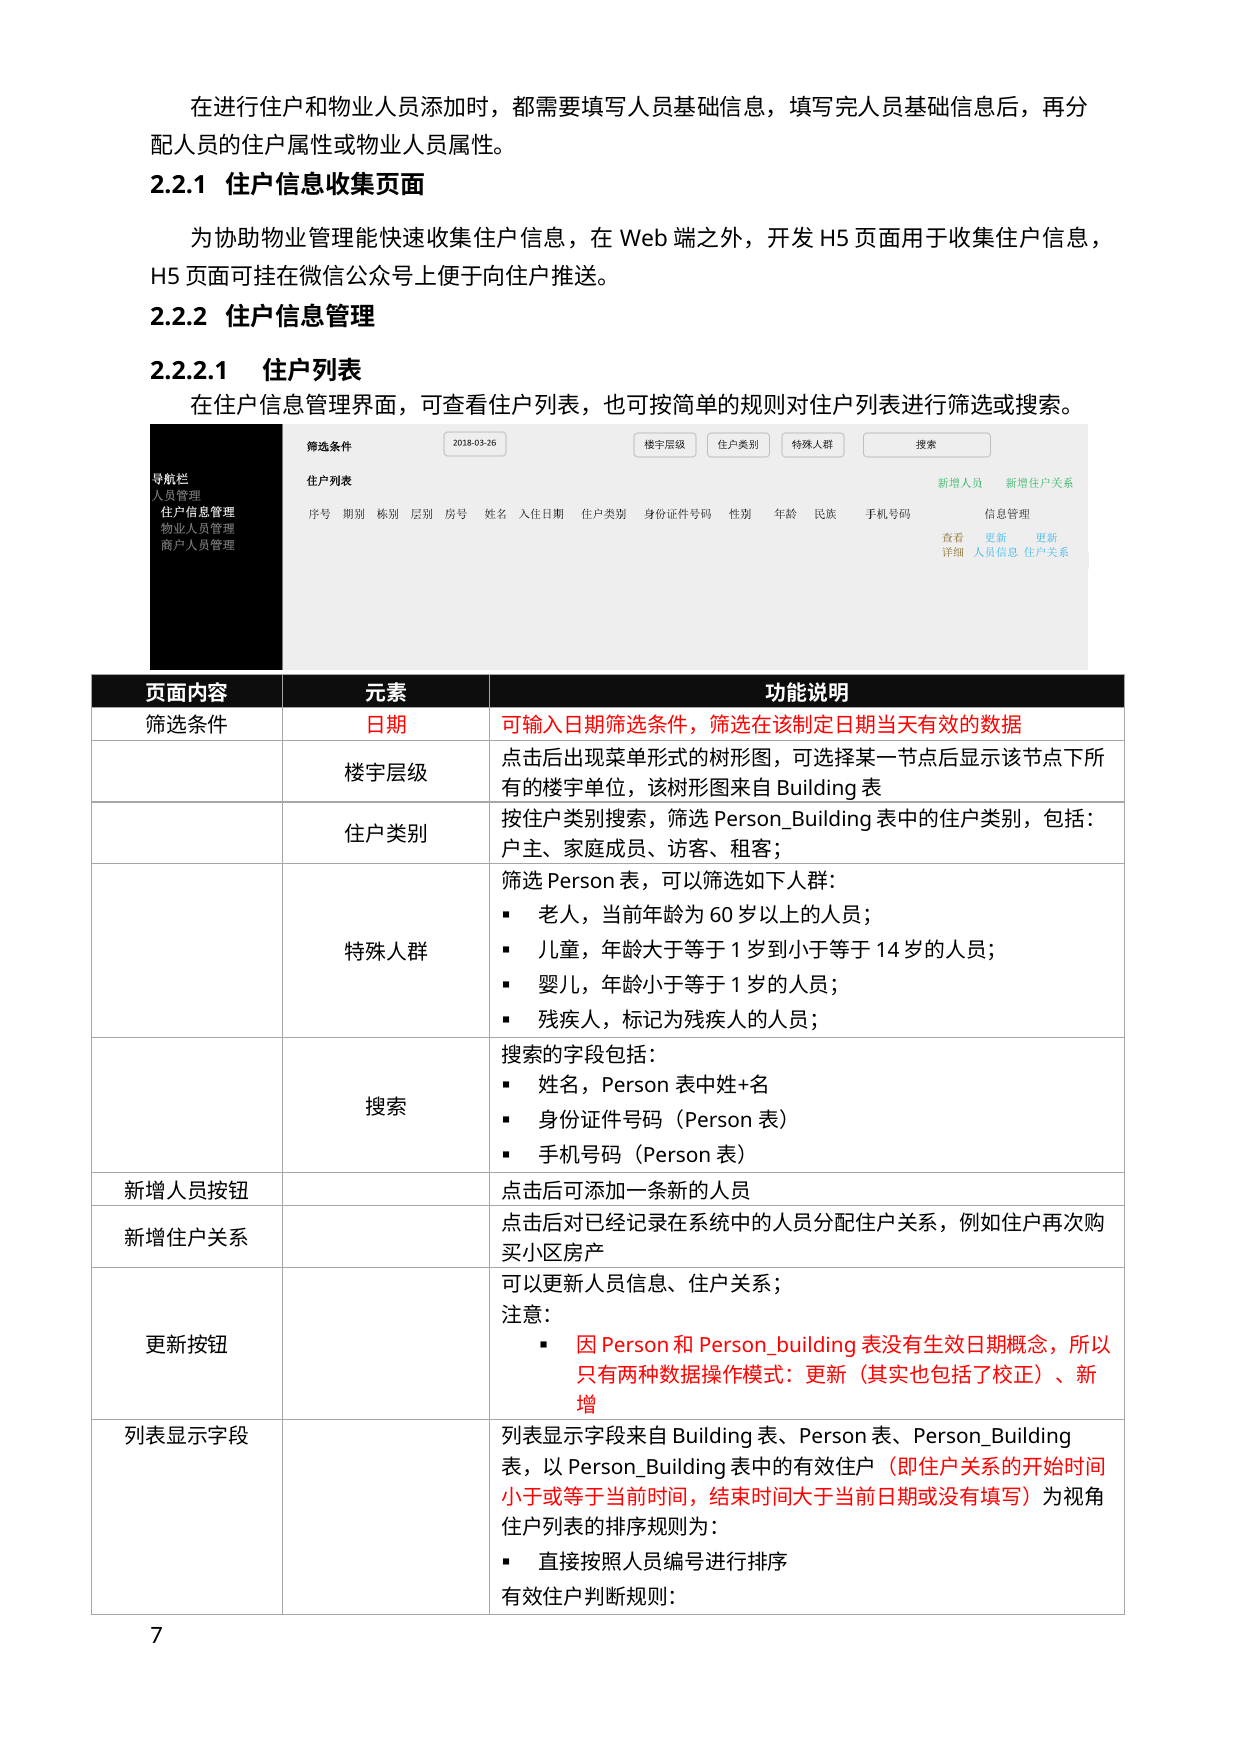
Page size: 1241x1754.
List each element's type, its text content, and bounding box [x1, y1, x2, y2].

table_header 功能说明 [490, 675, 1124, 707]
text 住户信息管理 [150, 296, 1090, 332]
table_cell 新增住户关系 [92, 1206, 282, 1267]
table_cell 新增人员按钮 [92, 1173, 282, 1205]
table_cell [283, 1420, 489, 1614]
table_cell [92, 741, 282, 801]
text 住户列表 [150, 350, 1090, 387]
table_header 页面内容 [92, 675, 282, 707]
table_cell 点击后对已经记录在系统中的人员分配住户关系，例如住户再次购买小区房产 [490, 1206, 1124, 1267]
text 在住户信息管理界面，可查看住户列表，也可按简单的规则对住户列表进行筛选或搜索。 [150, 387, 1090, 420]
table_cell 点击后出现菜单形式的树形图，可选择某一节点后显示该节点下所有的楼宇单位，该树形图来自Building表 [490, 741, 1124, 801]
table_cell 住户类别 [283, 803, 489, 863]
table_cell 更新按钮 [92, 1268, 282, 1419]
table_cell 可输入日期筛选条件，筛选在该制定日期当天有效的数据 [490, 708, 1124, 740]
table_header 元素 [283, 675, 489, 707]
table_cell 日期 [283, 708, 489, 740]
table_cell [92, 1038, 282, 1172]
table_cell [283, 1206, 489, 1267]
table_cell 搜索 [283, 1038, 489, 1172]
table_cell [283, 1173, 489, 1205]
table_cell 按住户类别搜索，筛选Person_Building表中的住户类别，包括：户主、家庭成员、访客、租客； [490, 803, 1124, 863]
table_cell [283, 1268, 489, 1419]
table_cell [92, 864, 282, 1037]
table_cell 楼宇层级 [283, 741, 489, 801]
picture [150, 424, 1090, 670]
table_cell [92, 803, 282, 863]
text 在进行住户和物业人员添加时，都需要填写人员基础信息，填写完人员基础信息后，再分配人员的住户属性或物业人员属性。 [150, 89, 1090, 160]
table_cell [490, 1420, 1124, 1614]
table_cell 可以更新人员信息、住户关系； 注意： 因Person和Person_building表没有生效日期概念，所以只有两种数据操作模式：更新（其实也包括了校正）、新增 [490, 1268, 1124, 1419]
text 为协助物业管理能快速收集住户信息，在Web端之外，开发H5页面用于收集住户信息，H5页面可挂在微信公众号上便于向住户推送。 [150, 219, 1090, 291]
table_cell 点击后可添加一条新的人员 [490, 1173, 1124, 1205]
table_cell 筛选Person表，可以筛选如下人群： 老人，当前年龄为60岁以上的人员； 儿童，年龄大于等于1岁到小于等于14岁的人员； 婴儿，年龄小于等于1岁的人员； 残疾人，标记为残疾人的人员； [490, 864, 1124, 1037]
text 住户信息收集页面 [150, 165, 1090, 201]
table_cell 列表显示字段 [92, 1420, 282, 1614]
table_cell 筛选条件 [92, 708, 282, 740]
table_cell 搜索的字段包括： 姓名，Person 表中姓+名 身份证件号码（Person 表） 手机号码（Person 表） [490, 1038, 1124, 1172]
table_cell 特殊人群 [283, 864, 489, 1037]
